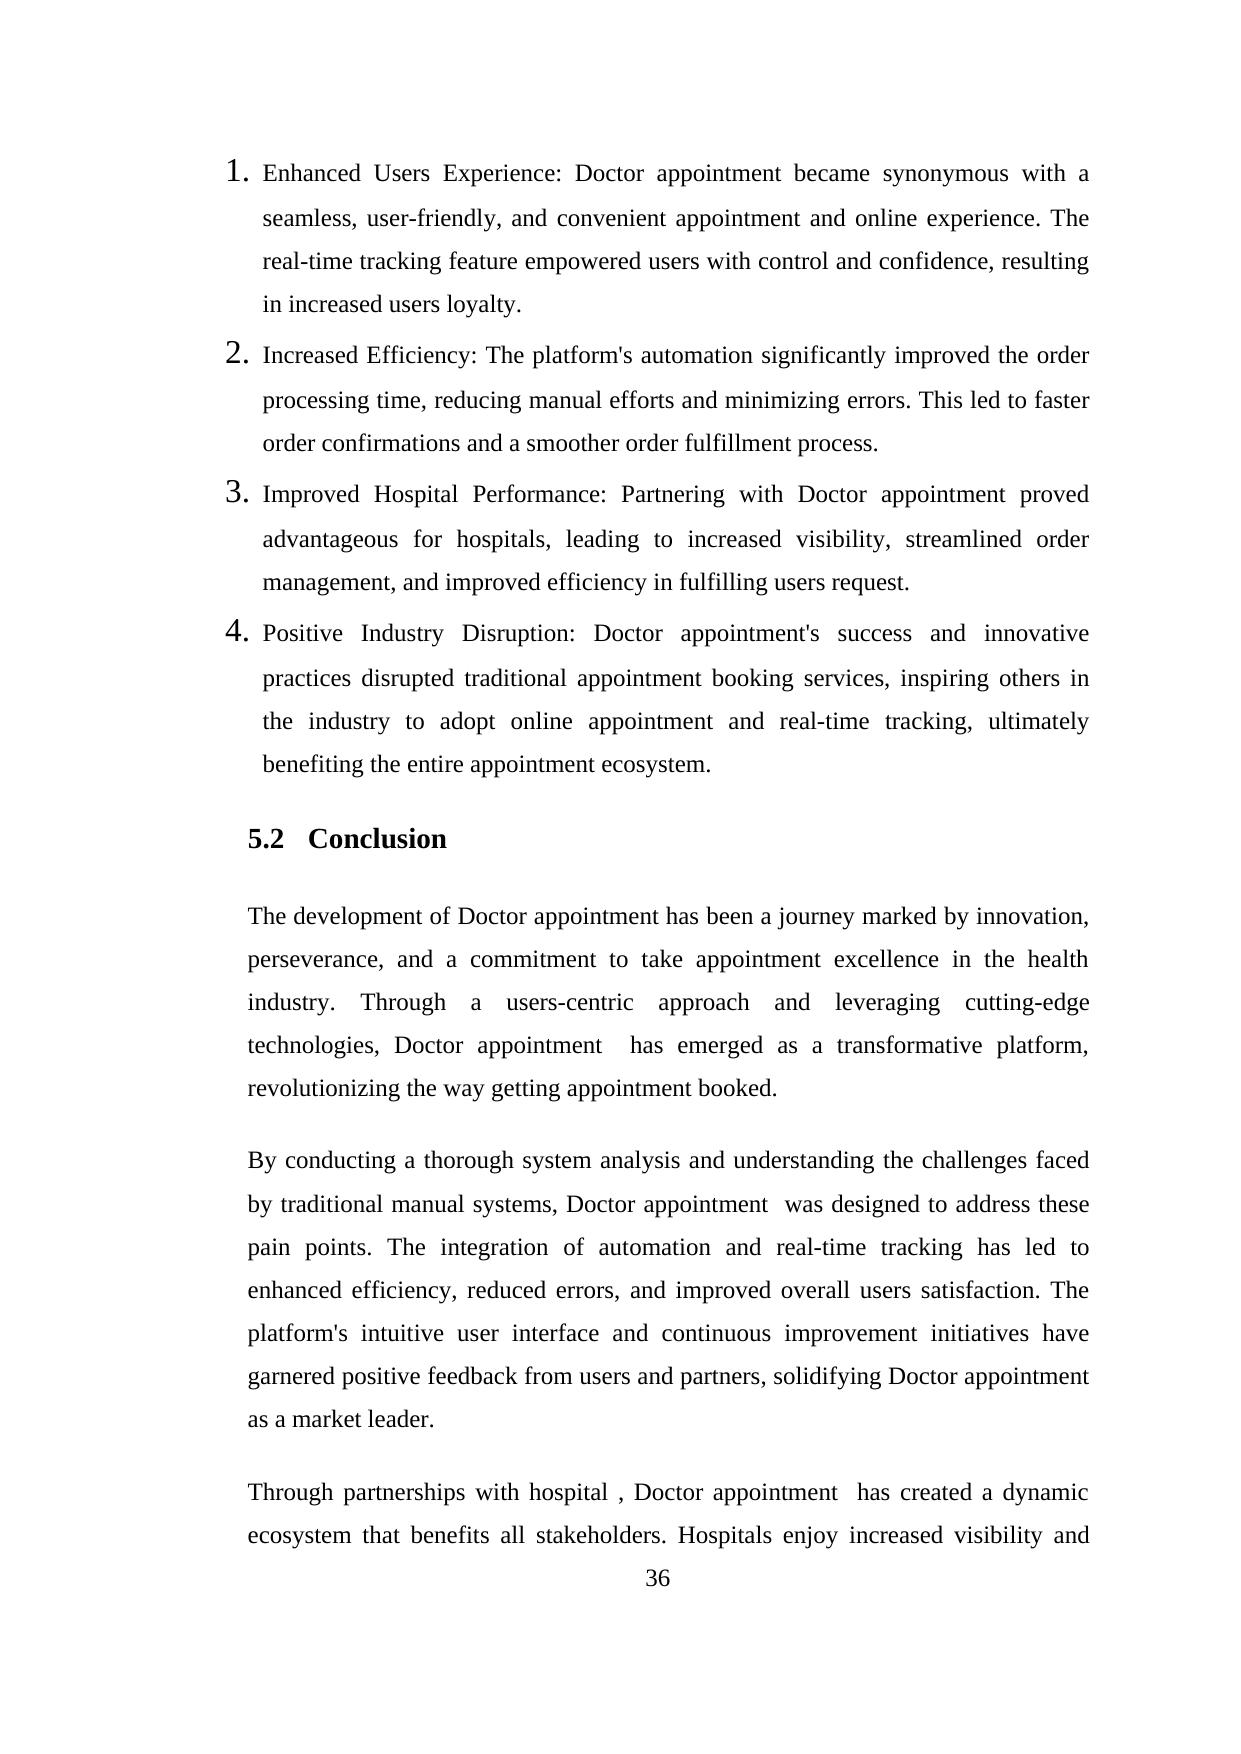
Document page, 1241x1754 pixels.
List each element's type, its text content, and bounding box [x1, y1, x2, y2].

list Increased Efficiency: The platform's automation significantly improved the order processing time, reducing manual efforts and minimizing errors. This led to faster order confirmations and a smoother order fulfillment process. [225, 477, 1090, 601]
text The development of Doctor appointment has been a journey marked by innovation, perseverance, and a commitment to take appointment excellence in the health industry. Through a users-centric approach and leveraging cutting-edge technologies, Doctor appointment has emerged as a transformative platform, revolutionizing the way getting appointment booked. [247, 1104, 1090, 1305]
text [247, 1348, 1090, 1550]
text As a result of the lessons learned, Doctor appointment achieved notable outcomes and impacts in the food delivery industry: [248, 150, 1090, 222]
subtitle Conclusion [248, 1024, 1090, 1058]
list Improved Hospital Performance: Partnering with Doctor appointment proved advantageous for hospitals, leading to increased visibility, streamlined order management, and improved efficiency in fulfilling users request. [225, 645, 1090, 769]
list Positive Industry Disruption: Doctor appointment's success and innovative practices disrupted traditional appointment booking services, inspiring others in the industry to adopt online appointment and real-time tracking, ultimately benefiting the entire appointment ecosystem. [225, 813, 1090, 981]
list Enhanced Users Experience: Doctor appointment became synonymous with a seamless, user-friendly, and convenient appointment and online experience. The real-time tracking feature empowered users with control and confidence, resulting in increased users loyalty. [225, 265, 1090, 433]
